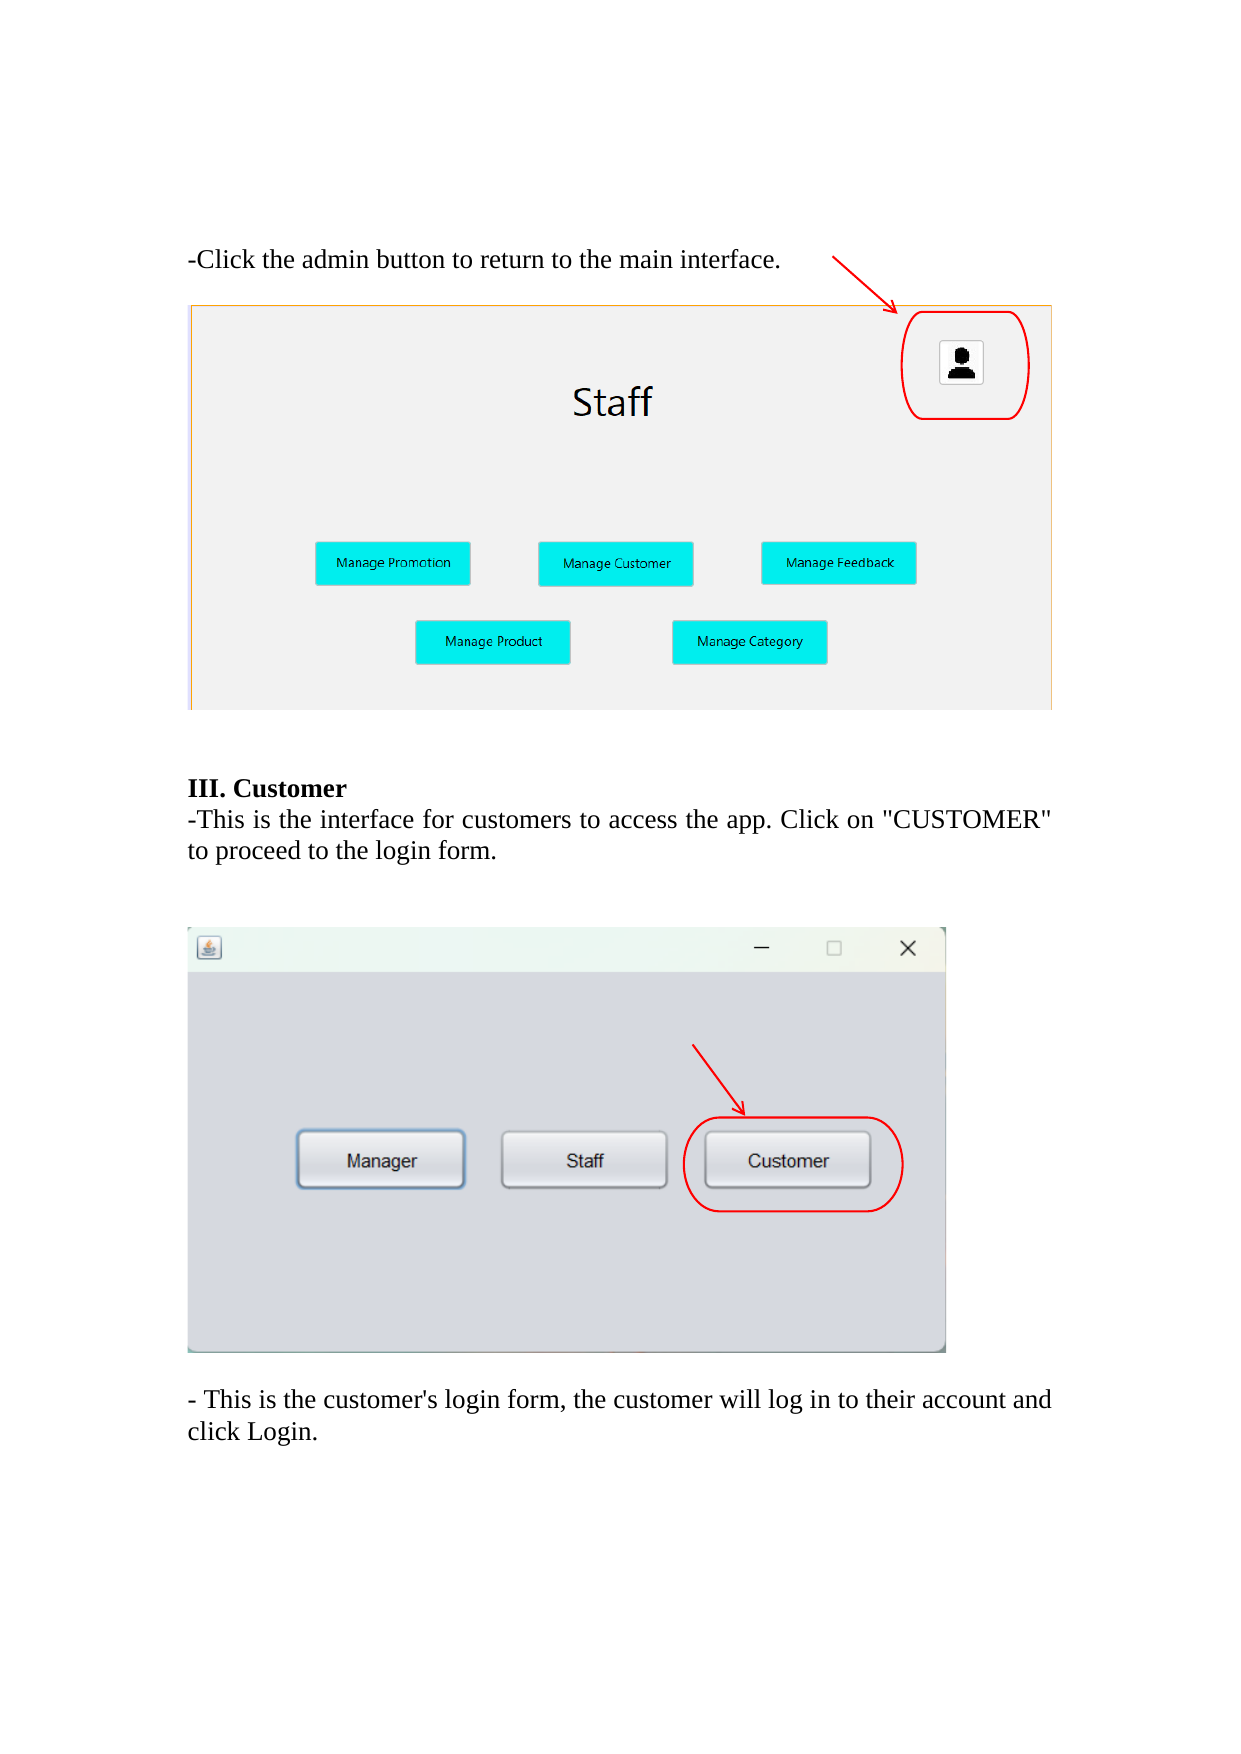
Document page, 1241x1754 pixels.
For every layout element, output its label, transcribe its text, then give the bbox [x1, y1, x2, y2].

picture [187, 305, 1052, 710]
text III. Customer [187, 772, 1053, 803]
text -Click the admin button to return to the main interface. [187, 243, 1053, 274]
picture [187, 927, 947, 1353]
text -This is the interface for customers to access the app. Click on "CUSTOMER" to proceed to the login form. [187, 803, 1053, 865]
text - This is the customer's login form, the customer will log in to their account and click Login. [187, 1384, 1053, 1446]
